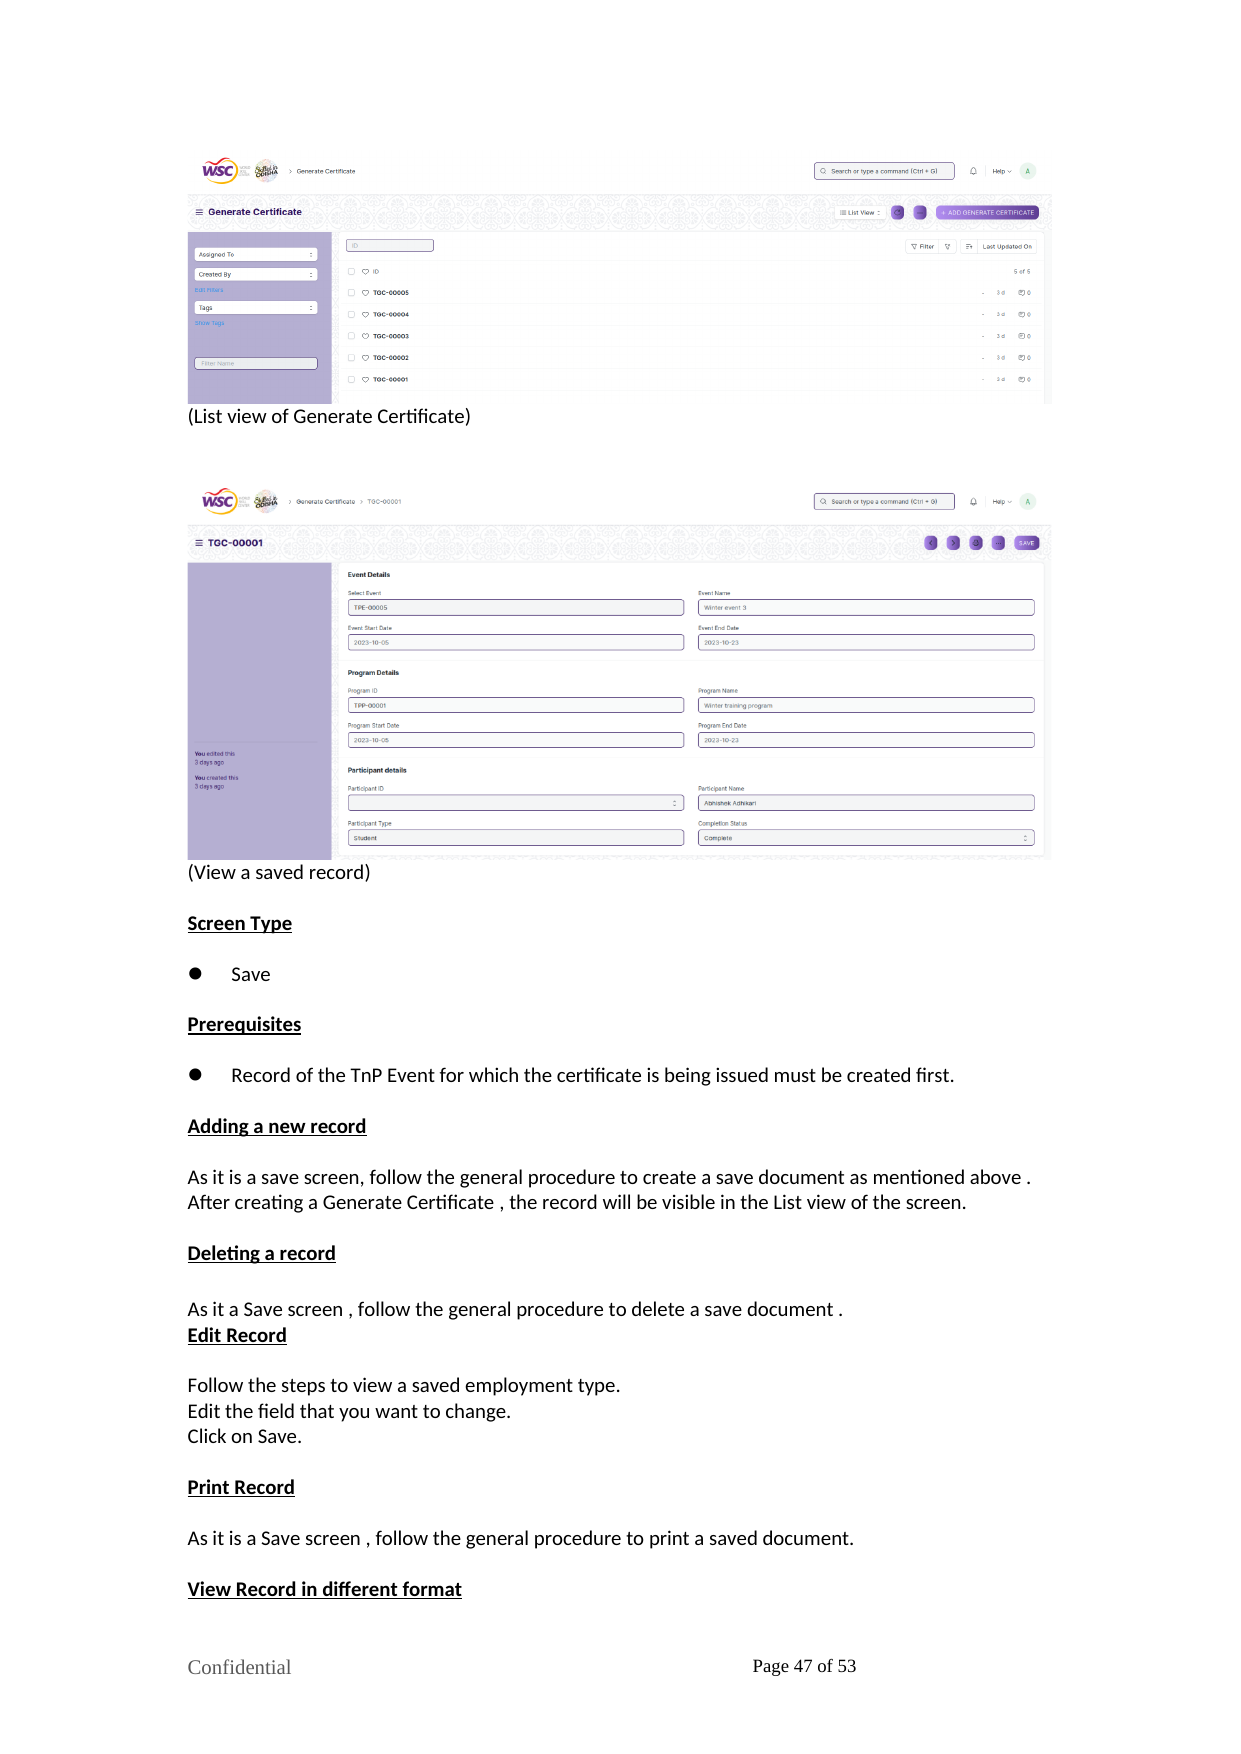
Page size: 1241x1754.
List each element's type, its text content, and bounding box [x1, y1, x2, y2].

text Prerequisites [187, 1012, 1053, 1037]
text As it is a Save screen , follow the general procedure to print a saved document. [187, 1525, 1053, 1551]
text Edit the field that you want to change. [187, 1398, 1053, 1423]
text Adding a new record [187, 1113, 1053, 1139]
text Click on Save. [187, 1423, 1053, 1449]
picture [187, 150, 1052, 404]
text Deleting a record [187, 1240, 1053, 1266]
text View Record in different format [187, 1576, 1053, 1601]
text (View a saved record) [187, 859, 1053, 884]
text Screen Type [187, 910, 1053, 935]
text Edit Record [187, 1322, 1053, 1347]
text (List view of Generate Certificate) [187, 404, 1053, 429]
text Follow the steps to view a saved employment type. [187, 1373, 1053, 1398]
list Save [187, 961, 1053, 986]
text As it is a save screen, follow the general procedure to create a save document as mentioned above . [187, 1164, 1053, 1189]
text Print Record [187, 1474, 1053, 1500]
text After creating a Generate Certificate , the record will be visible in the List view of the screen. [187, 1189, 1053, 1215]
picture [187, 480, 1052, 860]
text As it a Save screen , follow the general procedure to delete a save document . [187, 1296, 1053, 1322]
list Record of the TnP Event for which the certificate is being issued must be created first. [187, 1062, 1053, 1088]
